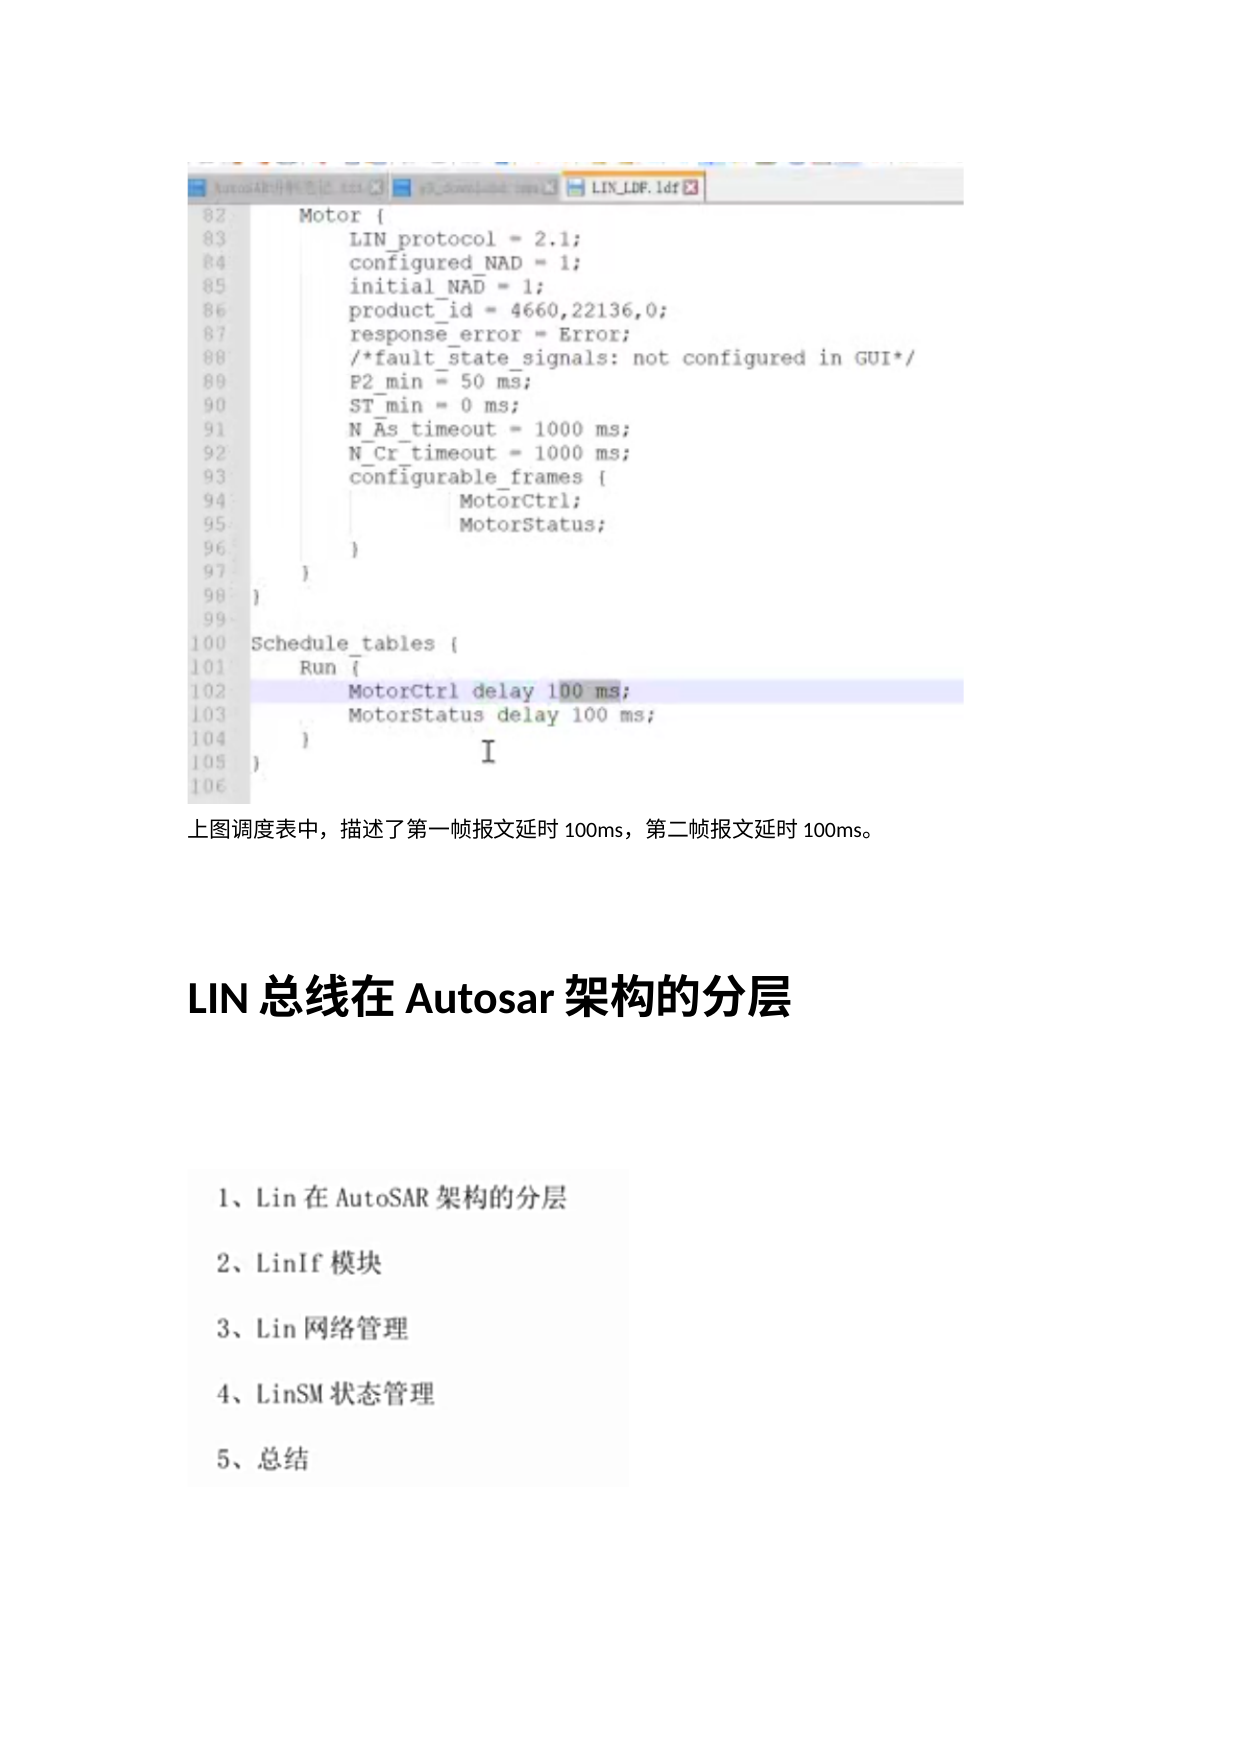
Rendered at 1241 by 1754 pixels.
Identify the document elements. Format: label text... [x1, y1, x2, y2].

picture [187, 1169, 630, 1487]
text 上图调度表中，描述了第一帧报文延时100ms，第二帧报文延时100ms。 [187, 812, 1053, 844]
subtitle LIN总线在Autosar架构的分层 [187, 945, 1053, 1042]
picture [187, 162, 964, 804]
